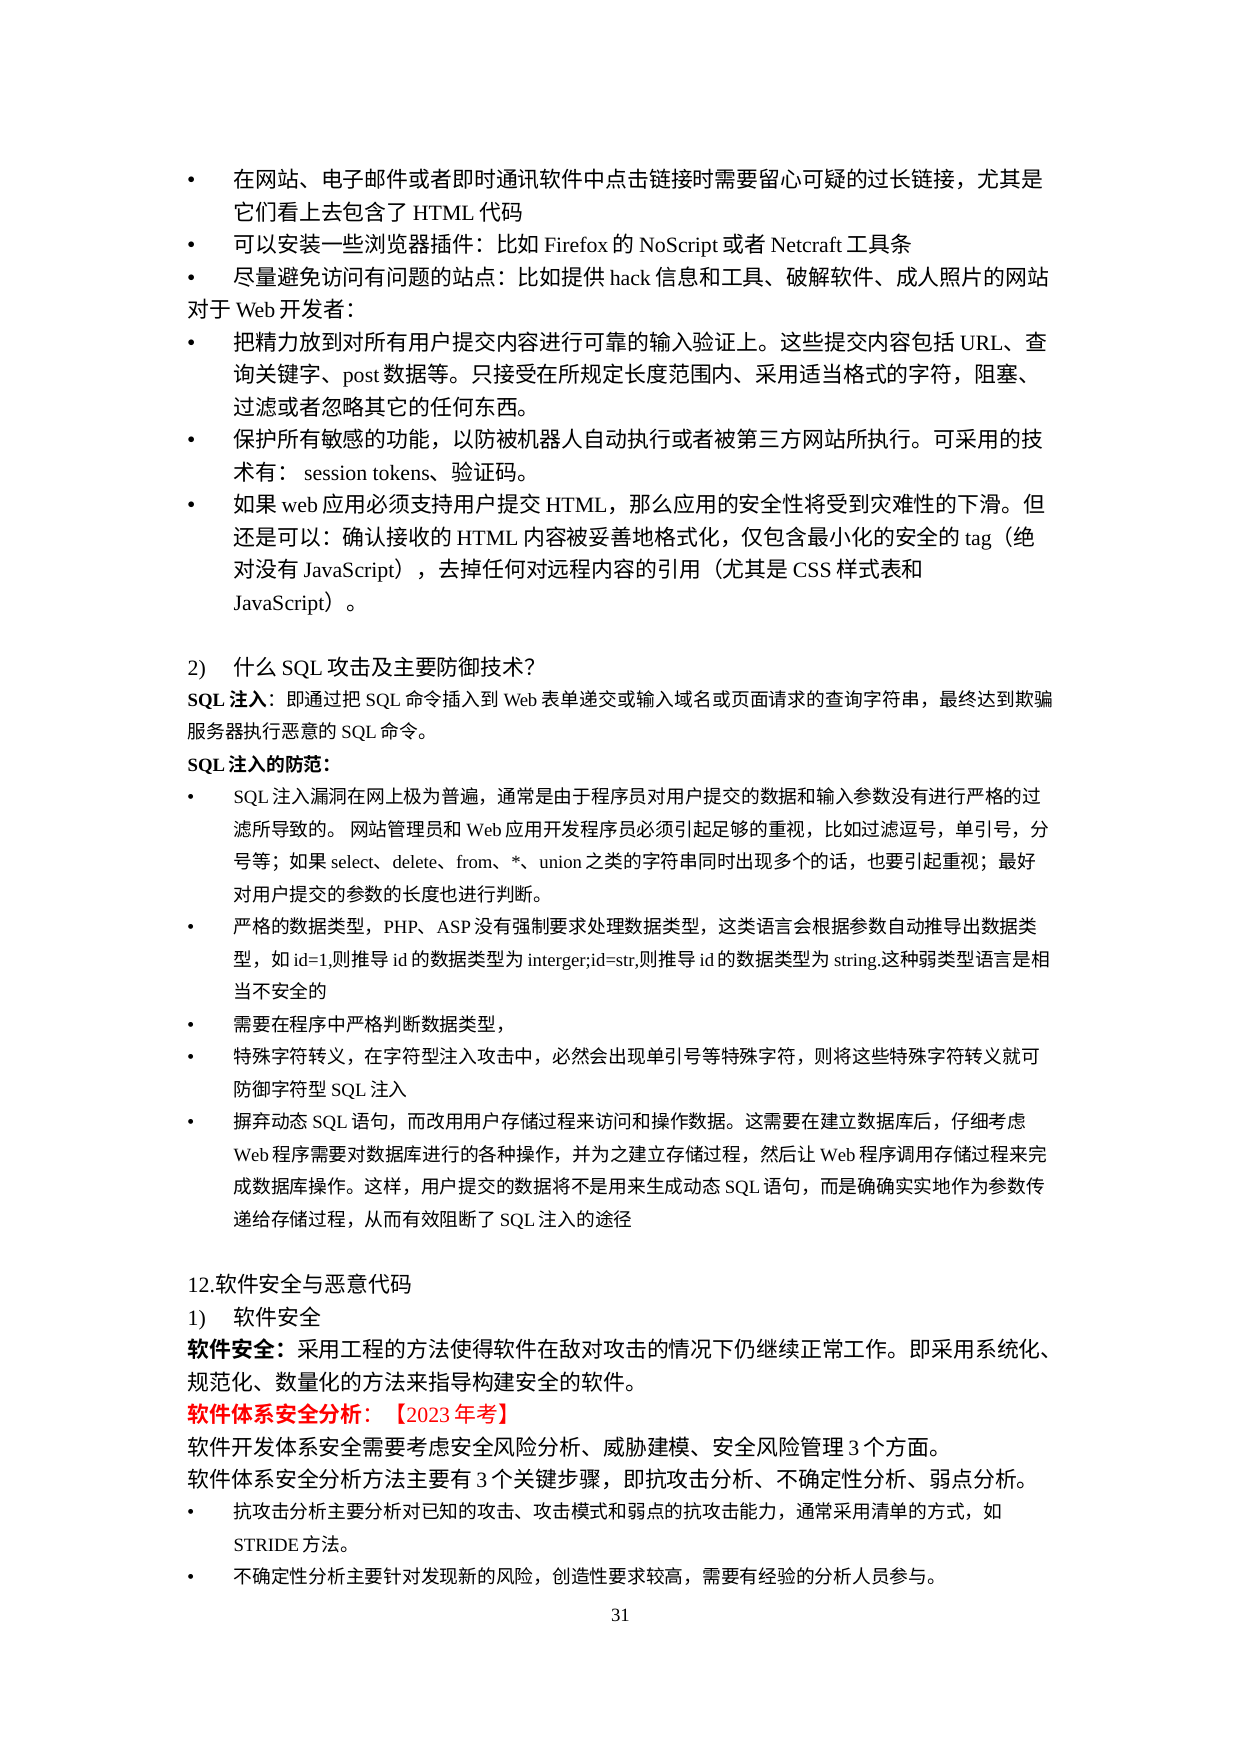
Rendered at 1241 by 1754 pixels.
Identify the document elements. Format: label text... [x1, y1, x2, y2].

list 摒弃动态SQL语句，而改用用户存储过程来访问和操作数据。这需要在建立数据库后，仔细考虑Web程序需要对数据库进行的各种操作，并为之建立存储过程，然后让Web程序调用存储过程来完成数据库操作。这样，用户提交的数据将不是用来生成动态SQL语句，而是确确实实地作为参数传递给存储过程，从而有效阻断了SQL注入的途径 [187, 1104, 1053, 1234]
list 不确定性分析主要针对发现新的风险，创造性要求较高，需要有经验的分析人员参与。 [187, 1559, 1053, 1592]
list SQL注入漏洞在网上极为普遍，通常是由于程序员对用户提交的数据和输入参数没有进行严格的过滤所导致的。 网站管理员和Web应用开发程序员必须引起足够的重视，比如过滤逗号，单引号，分号等；如果select、delete、from、*、union之类的字符串同时出现多个的话，也要引起重视；最好对用户提交的参数的长度也进行判断。 [187, 779, 1053, 909]
list 把精力放到对所有用户提交内容进行可靠的输入验证上。这些提交内容包括URL、查询关键字、post数据等。只接受在所规定长度范围内、采用适当格式的字符，阻塞、过滤或者忽略其它的任何东西。 [187, 324, 1053, 422]
list 什么SQL攻击及主要防御技术？ [187, 649, 1053, 682]
list 保护所有敏感的功能，以防被机器人自动执行或者被第三方网站所执行。可采用的技术有： session tokens、验证码。 [187, 422, 1053, 487]
text 12.软件安全与恶意代码 [187, 1267, 1053, 1299]
list 尽量避免访问有问题的站点：比如提供hack信息和工具、破解软件、成人照片的网站 [187, 259, 1053, 292]
text 软件体系安全分析方法主要有3个关键步骤，即抗攻击分析、不确定性分析、弱点分析。 [187, 1462, 1053, 1494]
text SQL注入的防范： [187, 747, 1053, 779]
list 可以安装一些浏览器插件：比如Firefox的NoScript或者Netcraft工具条 [187, 227, 1053, 259]
list 特殊字符转义，在字符型注入攻击中，必然会出现单引号等特殊字符，则将这些特殊字符转义就可防御字符型SQL注入 [187, 1039, 1053, 1104]
text 对于Web开发者： [187, 292, 1053, 324]
text SQL注入：即通过把SQL命令插入到Web表单递交或输入域名或页面请求的查询字符串，最终达到欺骗服务器执行恶意的SQL命令。 [187, 682, 1053, 747]
list 如果web应用必须支持用户提交HTML，那么应用的安全性将受到灾难性的下滑。但还是可以：确认接收的HTML内容被妥善地格式化，仅包含最小化的安全的tag（绝对没有JavaScript），去掉任何对远程内容的引用（尤其是CSS样式表和JavaScript）。 [187, 487, 1053, 617]
list 严格的数据类型，PHP、ASP没有强制要求处理数据类型，这类语言会根据参数自动推导出数据类型，如id=1,则推导id的数据类型为interger;id=str,则推导id的数据类型为string.这种弱类型语言是相当不安全的 [187, 909, 1053, 1007]
text 软件安全：采用工程的方法使得软件在敌对攻击的情况下仍继续正常工作。即采用系统化、规范化、数量化的方法来指导构建安全的软件。 [187, 1332, 1053, 1397]
list 软件安全 [187, 1299, 1053, 1332]
text 软件体系安全分析：【2023年考】 [187, 1397, 1053, 1429]
list 需要在程序中严格判断数据类型， [187, 1007, 1053, 1039]
list 抗攻击分析主要分析对已知的攻击、攻击模式和弱点的抗攻击能力，通常采用清单的方式，如STRIDE方法。 [187, 1494, 1053, 1559]
text 软件开发体系安全需要考虑安全风险分析、威胁建模、安全风险管理3个方面。 [187, 1429, 1053, 1462]
list 在网站、电子邮件或者即时通讯软件中点击链接时需要留心可疑的过长链接，尤其是它们看上去包含了HTML代码 [187, 162, 1053, 227]
